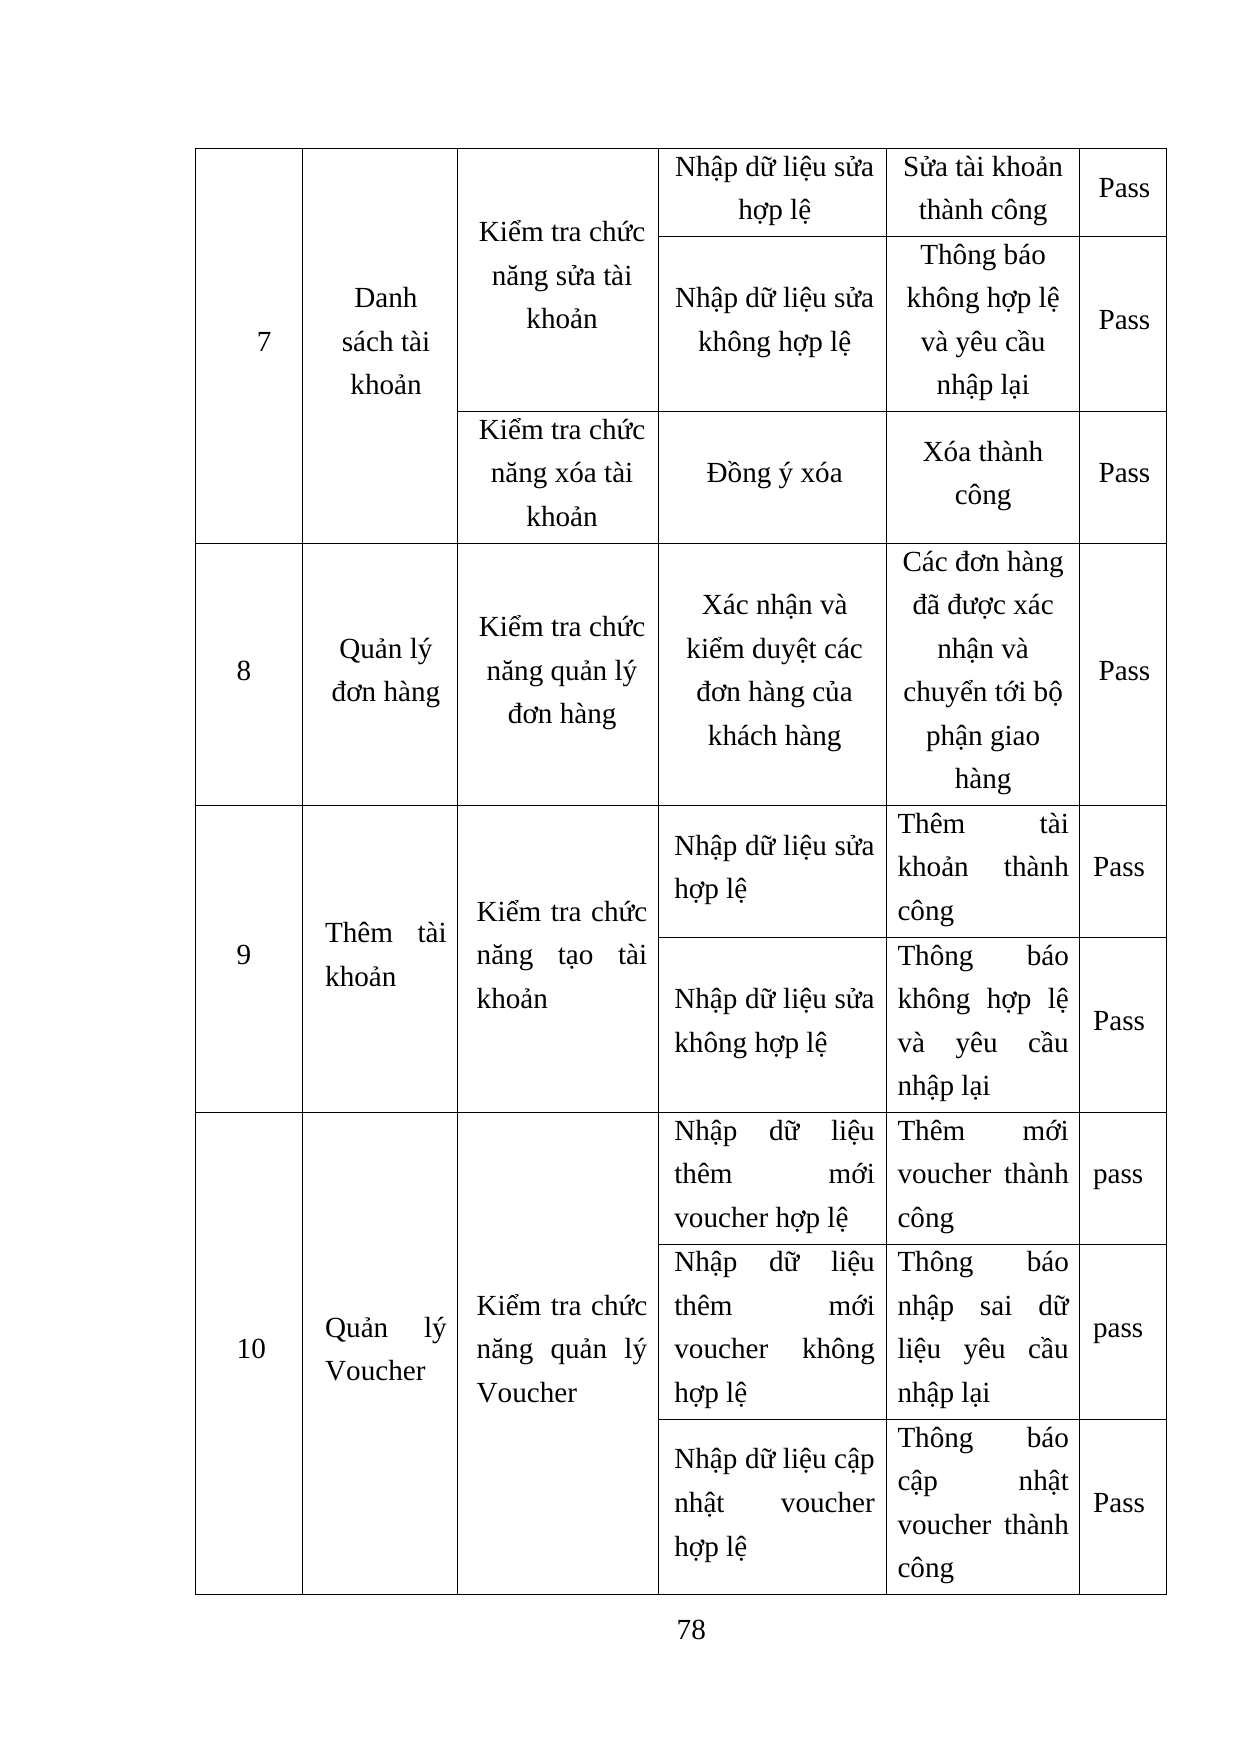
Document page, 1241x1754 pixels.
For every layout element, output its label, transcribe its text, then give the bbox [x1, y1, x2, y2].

table_cell Nhập dữ liệu sửa không hợp lệ [659, 237, 886, 411]
table_cell Pass [1080, 938, 1166, 1112]
table_cell Nhập dữ liệu thêm mới voucher không hợp lệ [659, 1245, 886, 1419]
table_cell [887, 1245, 1079, 1419]
table_cell Kiểm tra chức năng xóa tài khoản [458, 412, 658, 543]
table_cell 9 [196, 806, 302, 1112]
table_cell Các đơn hàng đã được xác nhận và chuyển tới bộ phận giao hàng [887, 544, 1079, 805]
table_cell Nhập dữ liệu sửa hợp lệ [659, 806, 886, 937]
table_cell Kiểm tra chức năng quản lý Voucher [458, 1113, 658, 1594]
table_cell Thêm mới voucher thành công [887, 1113, 1079, 1243]
table_cell Thêm tài khoản [303, 806, 457, 1112]
table_cell Kiểm tra chức năng tạo tài khoản [458, 806, 658, 1112]
table_cell Thông báo không hợp lệ và yêu cầu nhập lại [887, 237, 1079, 411]
table_cell Pass [1080, 237, 1166, 411]
table_cell 7 [196, 149, 302, 543]
table_cell Nhập dữ liệu cập nhật voucher hợp lệ [659, 1420, 886, 1594]
table_cell Sửa tài khoản thành công [887, 149, 1079, 236]
table_cell Nhập dữ liệu sửa không hợp lệ [659, 938, 886, 1112]
table_cell Kiểm tra chức năng sửa tài khoản [458, 149, 658, 411]
table_cell Pass [1080, 544, 1166, 805]
table_cell Pass [1080, 1420, 1166, 1594]
table_cell Pass [1080, 149, 1166, 236]
table_cell Pass [1080, 412, 1166, 543]
table_cell Xác nhận và kiểm duyệt các đơn hàng của khách hàng [659, 544, 886, 805]
table_cell Quản lý Voucher [303, 1113, 457, 1594]
table_cell Nhập dữ liệu sửa hợp lệ [659, 149, 886, 236]
table_cell Xóa thành công [887, 412, 1079, 543]
table_cell Quản lý đơn hàng [303, 544, 457, 805]
table_cell Thêm tài khoản thành công [887, 806, 1079, 937]
table_cell 10 [196, 1113, 302, 1594]
table_cell Đồng ý xóa [659, 412, 886, 543]
table_cell Thông báo không hợp lệ và yêu cầu nhập lại [887, 938, 1079, 1112]
table_cell 8 [196, 544, 302, 805]
table_cell Thông báo cập nhật voucher thành công [887, 1420, 1079, 1594]
table_cell pass [1080, 1113, 1166, 1243]
table_cell Danh sách tài khoản [303, 149, 457, 543]
table_cell pass [1080, 1245, 1166, 1419]
table_cell Pass [1080, 806, 1166, 937]
table_cell Nhập dữ liệu thêm mới voucher hợp lệ [659, 1113, 886, 1243]
table_cell Kiểm tra chức năng quản lý đơn hàng [458, 544, 658, 805]
